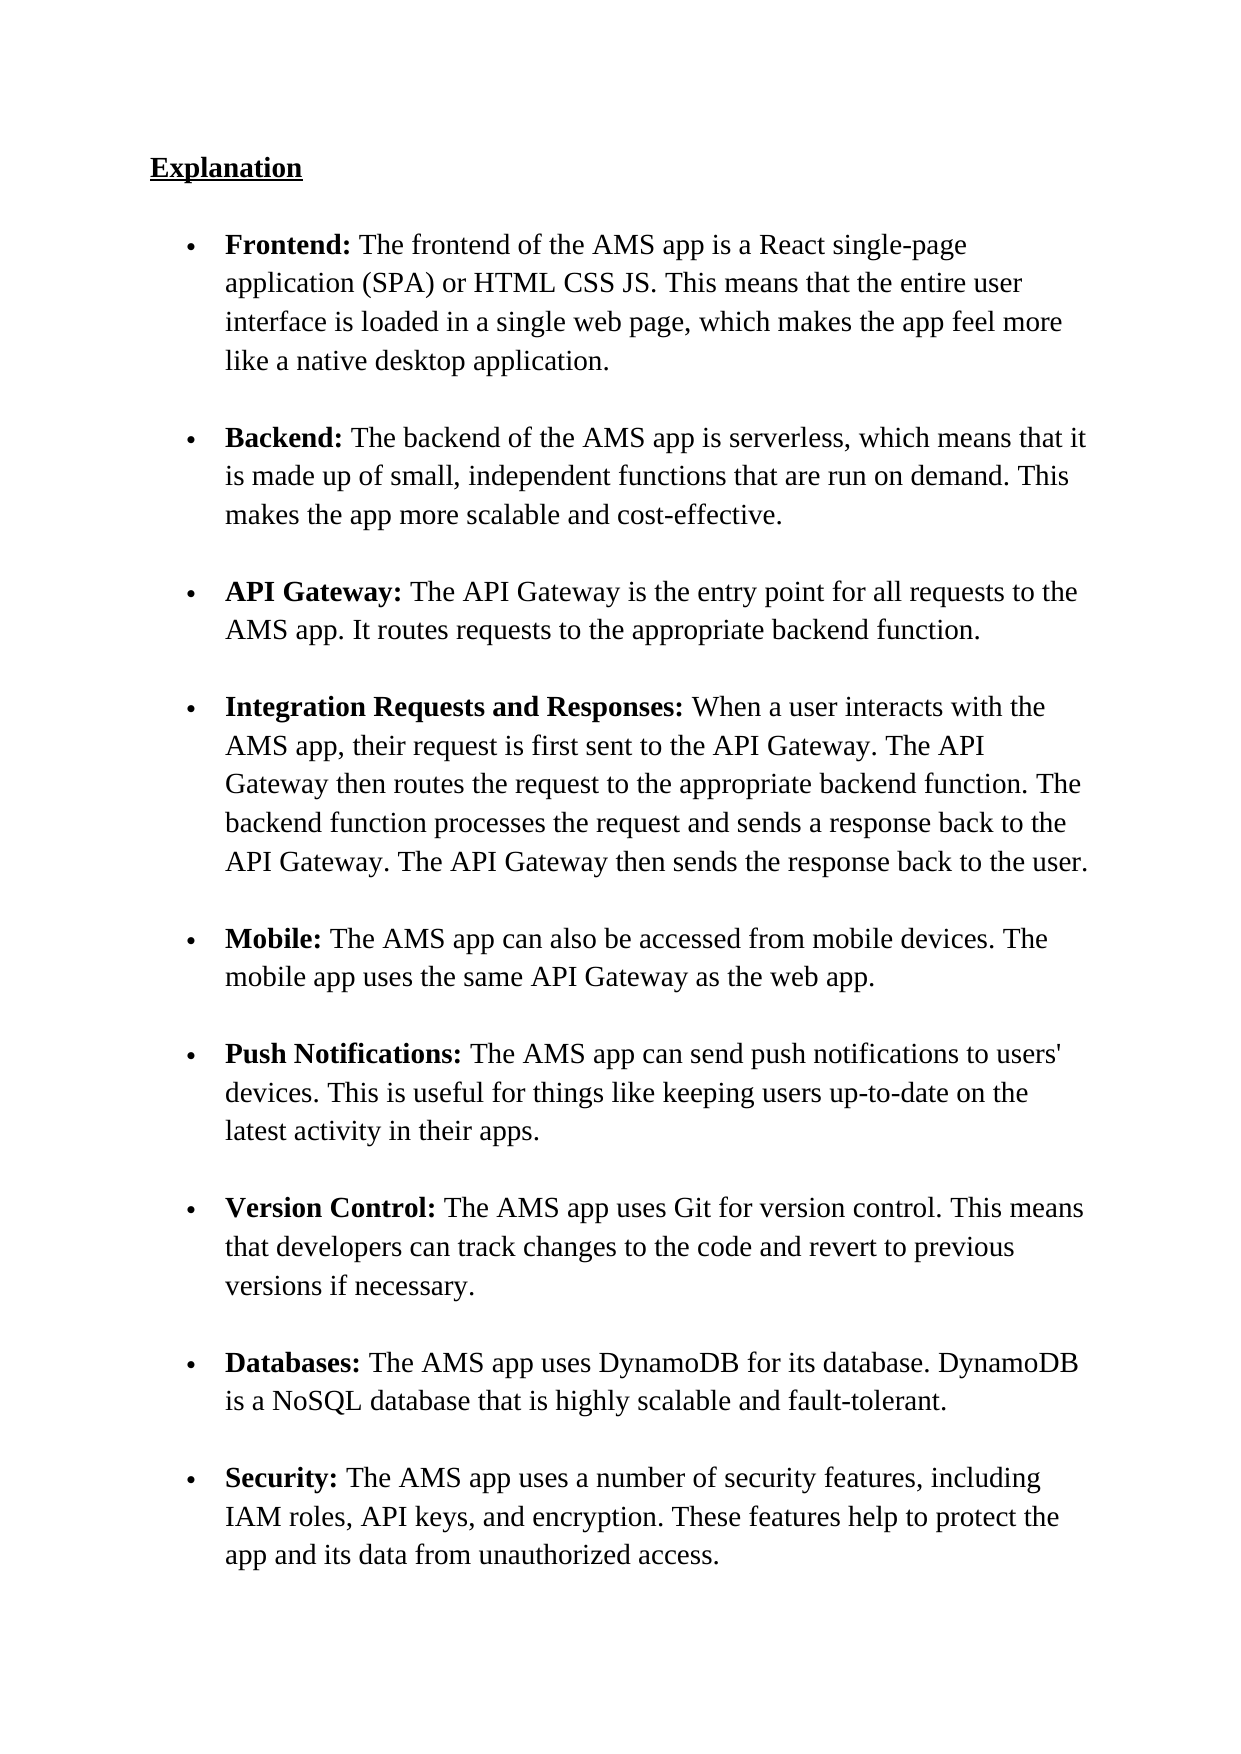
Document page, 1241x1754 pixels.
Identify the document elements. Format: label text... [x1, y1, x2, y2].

list Backend: The backend of the AMS app is serverless, which means that it is made up of small, independent functions that are run on demand. This makes the app more scalable and cost-effective. [187, 420, 1090, 530]
list API Gateway: The API Gateway is the entry point for all requests to the AMS app. It routes requests to the appropriate backend function. [187, 574, 1090, 646]
list Databases: The AMS app uses DynamoDB for its database. DynamoDB is a NoSQL database that is highly scalable and fault-tolerant. [187, 1345, 1090, 1417]
list Version Control: The AMS app uses Git for version control. This means that developers can track changes to the code and revert to previous versions if necessary. [187, 1191, 1090, 1301]
text Explanation [150, 150, 1090, 183]
list Mobile: The AMS app can also be accessed from mobile devices. The mobile app uses the same API Gateway as the web app. [187, 921, 1090, 993]
list Frontend: The frontend of the AMS app is a React single-page application (SPA) or HTML CSS JS. This means that the entire user interface is loaded in a single web page, which makes the app feel more like a native desktop application. [187, 227, 1090, 376]
list Push Notifications: The AMS app can send push notifications to users' devices. This is useful for things like keeping users up-to-date on the latest activity in their apps. [187, 1036, 1090, 1147]
list Security: The AMS app uses a number of security features, including IAM roles, API keys, and encryption. These features help to protect the app and its data from unauthorized access. [187, 1460, 1090, 1571]
list Integration Requests and Responses: When a user interacts with the AMS app, their request is first sent to the API Gateway. The API Gateway then routes the request to the appropriate backend function. The backend function processes the request and sends a response back to the API Gateway. The API Gateway then sends the response back to the user. [187, 689, 1090, 877]
